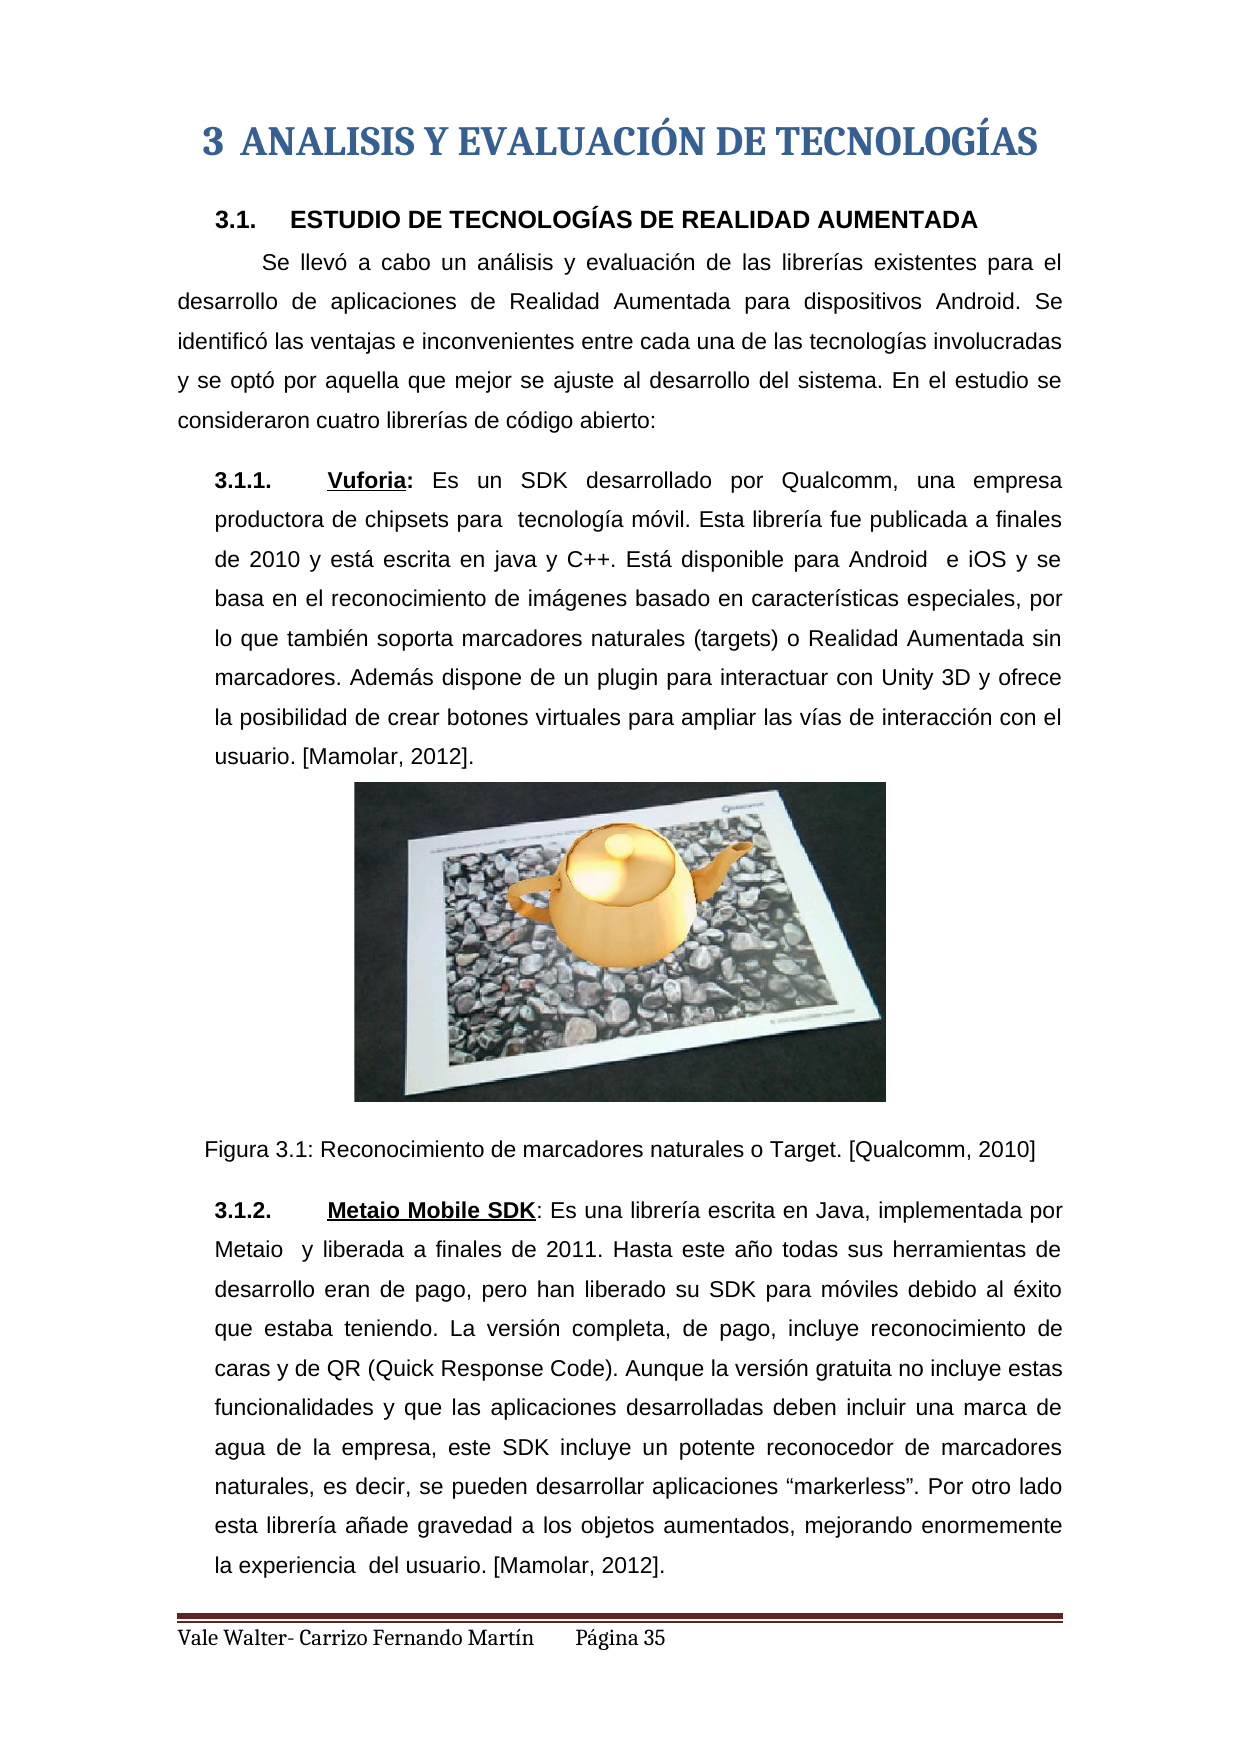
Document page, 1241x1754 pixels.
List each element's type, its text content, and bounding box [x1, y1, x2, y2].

picture [354, 782, 886, 1102]
text Se llevó a cabo un análisis y evaluación de las librerías existentes para el desarrollo de aplicaciones de Realidad Aumentada para dispositivos Android. Se identificó las ventajas e inconvenientes entre cada una de las tecnologías involucradas y se optó por aquella que mejor se ajuste al desarrollo del sistema. En el estudio se consideraron cuatro librerías de código abierto: [177, 249, 1063, 433]
list ANALISIS Y EVALUACIÓN DE TECNOLOGÍAS [177, 118, 1063, 166]
list ESTUDIO DE TECNOLOGÍAS DE REALIDAD AUMENTADA [215, 206, 1063, 234]
list Vuforia: Es un SDK desarrollado por Qualcomm, una empresa productora de chipsets para tecnología móvil. Esta librería fue publicada a finales de 2010 y está escrita en java y C++. Está disponible para Android e iOS y se basa en el reconocimiento de imágenes basado en características especiales, por lo que también soporta marcadores naturales (targets) o Realidad Aumentada sin marcadores. Además dispone de un plugin para interactuar con Unity 3D y ofrece la posibilidad de crear botones virtuales para ampliar las vías de interacción con el usuario. [Mamolar, 2012]. [214, 467, 1063, 769]
text Figura 3.1: Reconocimiento de marcadores naturales o Target. [Qualcomm, 2010] [177, 1136, 1063, 1163]
list Metaio Mobile SDK: Es una librería escrita en Java, implementada por Metaio y liberada a finales de 2011. Hasta este año todas sus herramientas de desarrollo eran de pago, pero han liberado su SDK para móviles debido al éxito que estaba teniendo. La versión completa, de pago, incluye reconocimiento de caras y de QR (Quick Response Code). Aunque la versión gratuita no incluye estas funcionalidades y que las aplicaciones desarrolladas deben incluir una marca de agua de la empresa, este SDK incluye un potente reconocedor de marcadores naturales, es decir, se pueden desarrollar aplicaciones “markerless”. Por otro lado esta librería añade gravedad a los objetos aumentados, mejorando enormemente la experiencia del usuario. [Mamolar, 2012]. [214, 1197, 1063, 1578]
